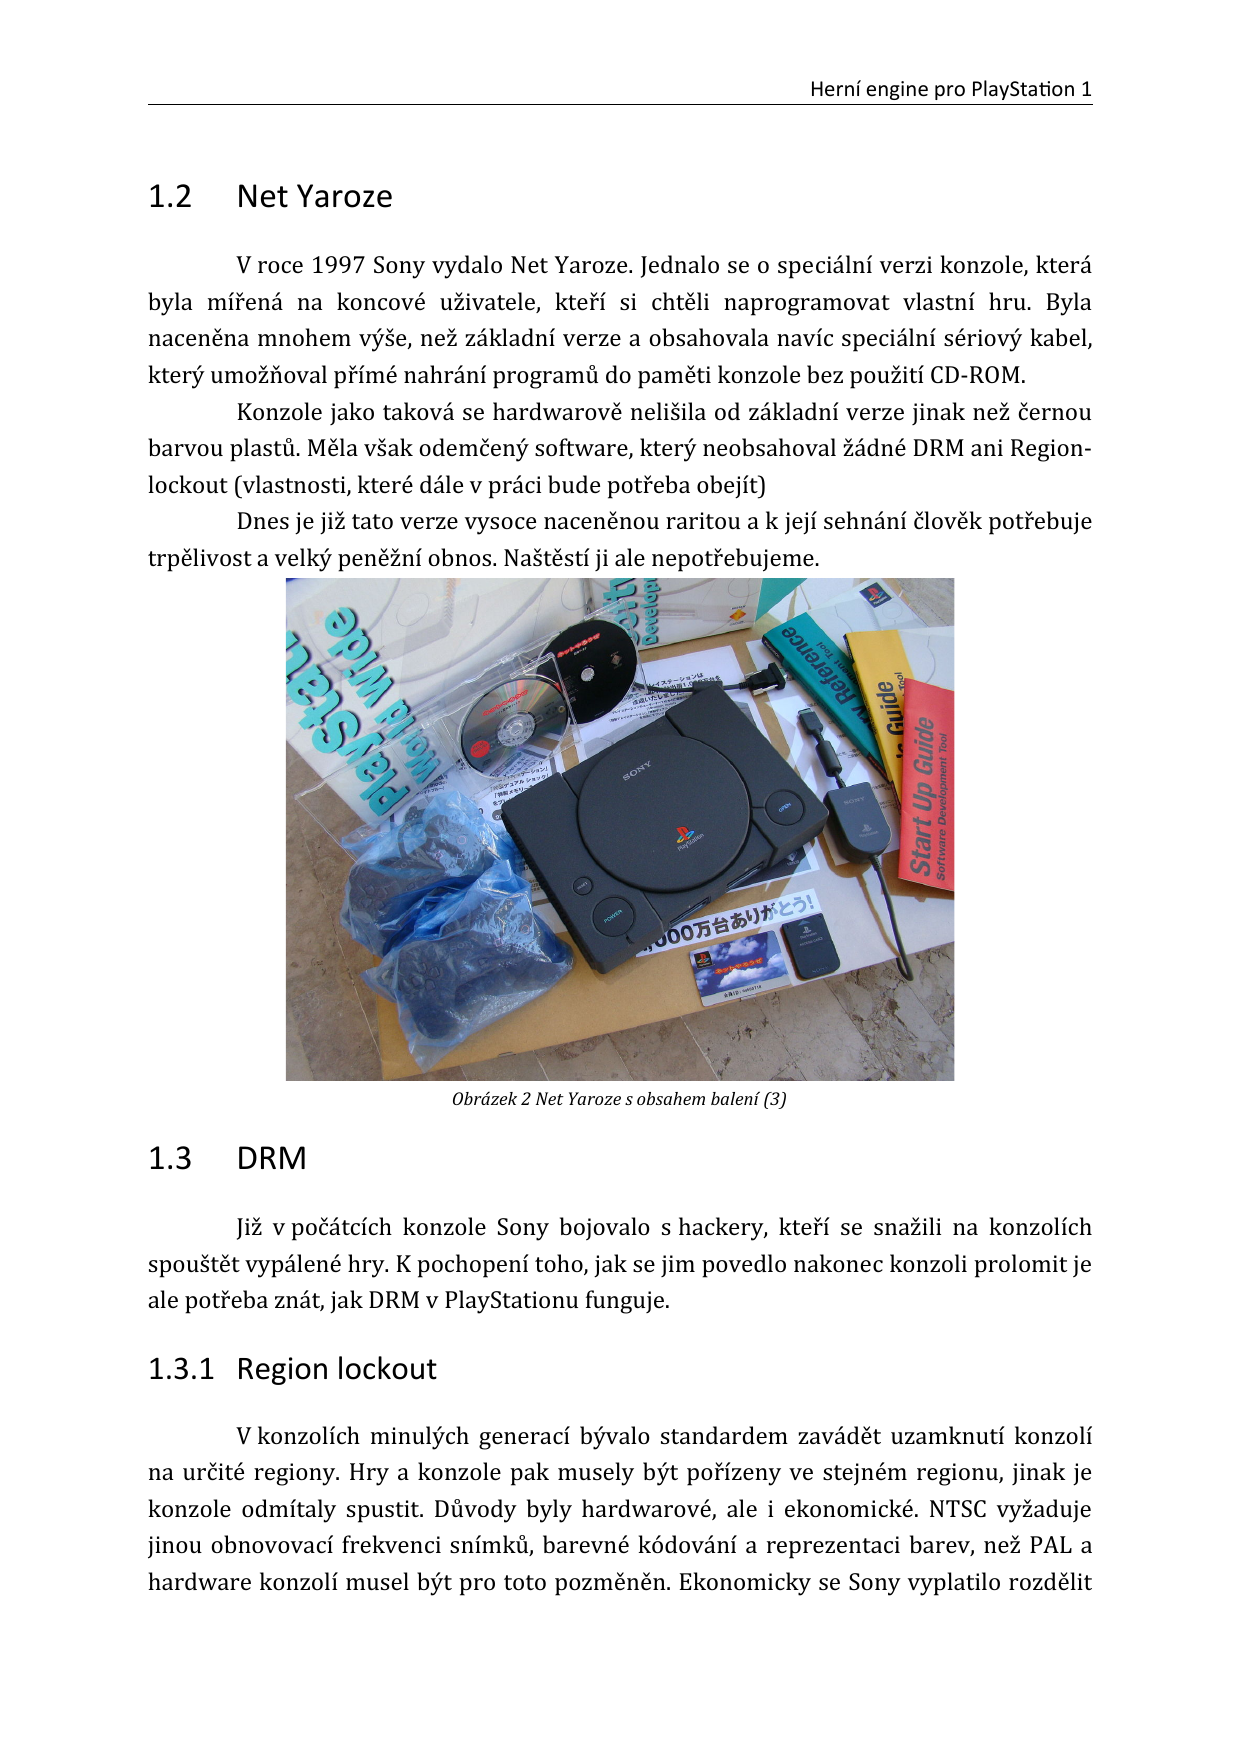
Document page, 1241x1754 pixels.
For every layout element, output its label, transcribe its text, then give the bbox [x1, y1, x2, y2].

text Dnes je již tato verze vysoce naceněnou raritou a k její sehnání člověk potřebuje trpělivost a velký peněžní obnos. Naštěstí ji ale nepotřebujeme. [148, 506, 1093, 572]
text Konzole jako taková se hardwarově nelišila od základní verze jinak než černou barvou plastů. Měla však odemčený software, který neobsahoval žádné DRM ani Region-lockout (vlastnosti, které dále v práci bude potřeba obejít) [148, 396, 1093, 498]
subtitle Region lockout [148, 1347, 1093, 1387]
text Již v počátcích konzole Sony bojovalo s hackery, kteří se snažili na konzolích spouštět vypálené hry. K pochopení toho, jak se jim povedlo nakonec konzoli prolomit je ale potřeba znát, jak DRM v PlayStationu funguje. [148, 1212, 1093, 1314]
text Obrázek Net Yaroze s obsahem balení [148, 1088, 1093, 1110]
subtitle Net Yaroze [148, 173, 1093, 216]
subtitle DRM [148, 1135, 1093, 1178]
text V roce 1997 Sony vydalo Net Yaroze. Jednalo se o speciální verzi konzole, která byla mířená na koncové uživatele, kteří si chtěli naprogramovat vlastní hru. Byla naceněna mnohem výše, než základní verze a obsahovala navíc speciální sériový kabel, který umožňoval přímé nahrání programů do paměti konzole bez použití CD-ROM. [148, 250, 1093, 389]
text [148, 1420, 1093, 1596]
picture [285, 578, 955, 1081]
